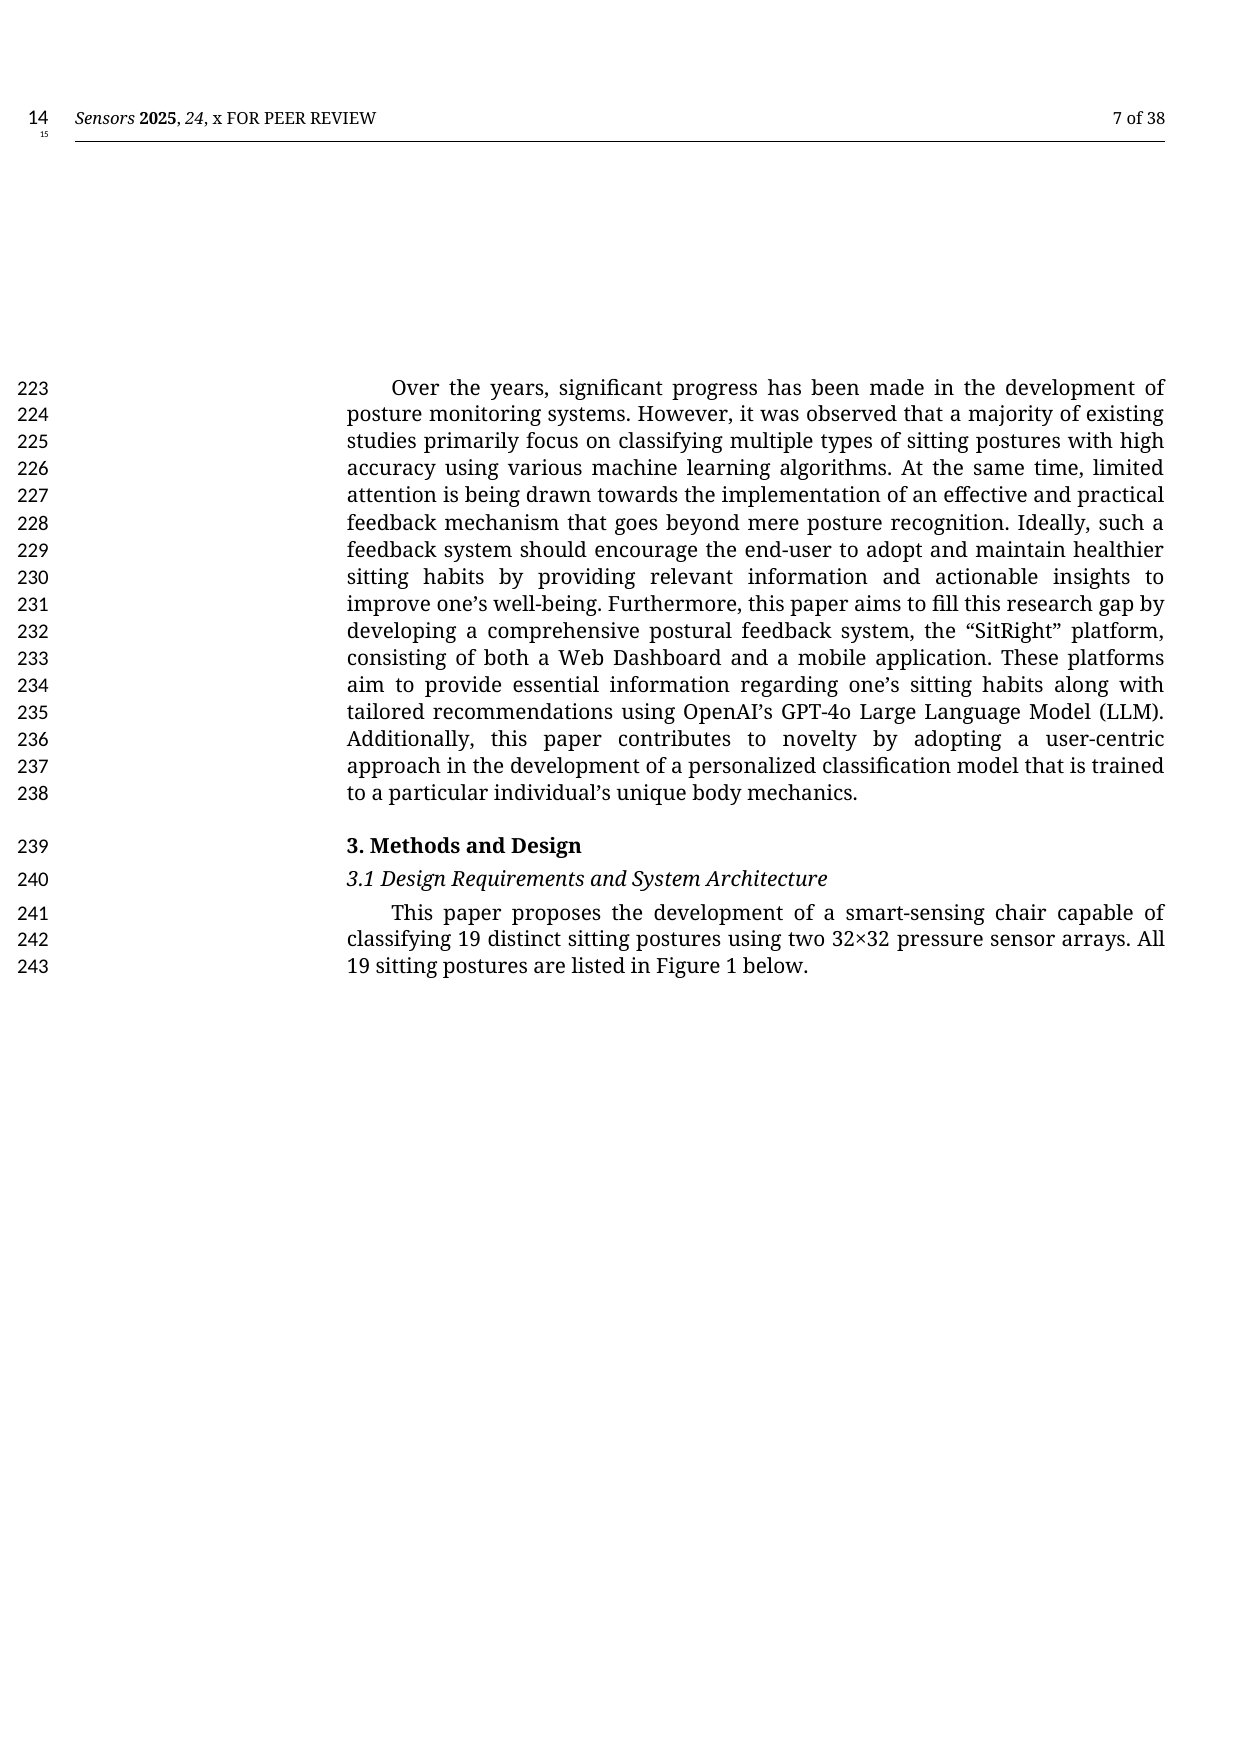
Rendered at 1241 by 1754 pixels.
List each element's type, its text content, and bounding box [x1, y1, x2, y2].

subtitle 3.1 Design Requirements and System Architecture [347, 865, 1165, 892]
text Over the years, significant progress has been made in the development of posture monitoring systems. However, it was observed that a majority of existing studies primarily focus on classifying multiple types of sitting postures with high accuracy using various machine learning algorithms. At the same time, limited attention is being drawn towards the implementation of an effective and practical feedback mechanism that goes beyond mere posture recognition. Ideally, such a feedback system should encourage the end-user to adopt and maintain healthier sitting habits by providing relevant information and actionable insights to improve one’s well-being. Furthermore, this paper aims to fill this research gap by developing a comprehensive postural feedback system, the “SitRight” platform, consisting of both a Web Dashboard and a mobile application. These platforms aim to provide essential information regarding one’s sitting habits along with tailored recommendations using OpenAI’s GPT-4o Large Language Model (LLM). Additionally, this paper contributes to novelty by adopting a user-centric approach in the development of a personalized classification model that is trained to a particular individual’s unique body mechanics. [347, 374, 1165, 807]
subtitle 3. Methods and Design [347, 832, 1165, 859]
text This paper proposes the development of a smart-sensing chair capable of classifying 19 distinct sitting postures using two 32×32 pressure sensor arrays. All 19 sitting postures are listed in Figure 1 below. [347, 898, 1165, 979]
